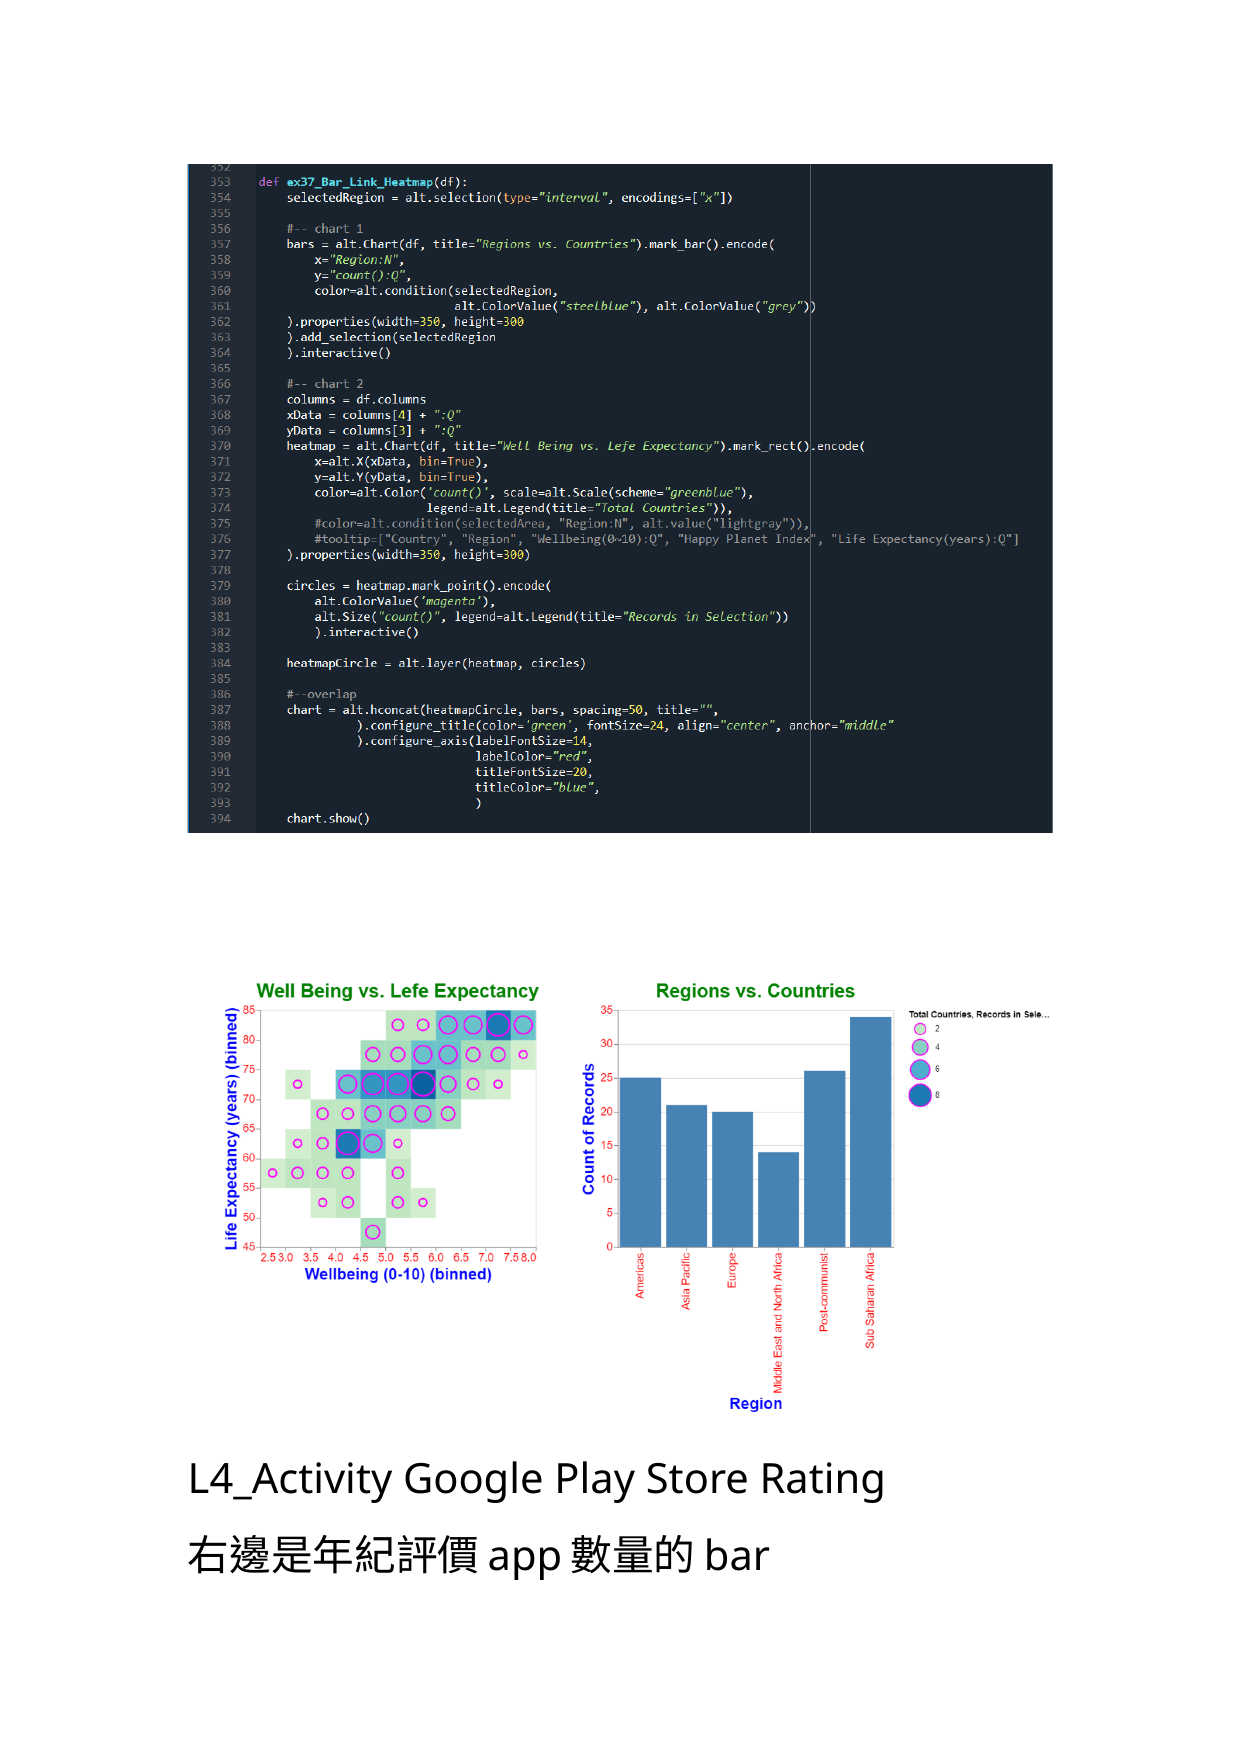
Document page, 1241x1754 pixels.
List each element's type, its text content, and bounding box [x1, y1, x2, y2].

text 右邊是年紀評價app數量的bar [187, 1514, 1053, 1589]
picture [187, 952, 1053, 1417]
picture [187, 164, 1053, 833]
text L4_Activity Google Play Store Rating [187, 1439, 1053, 1514]
